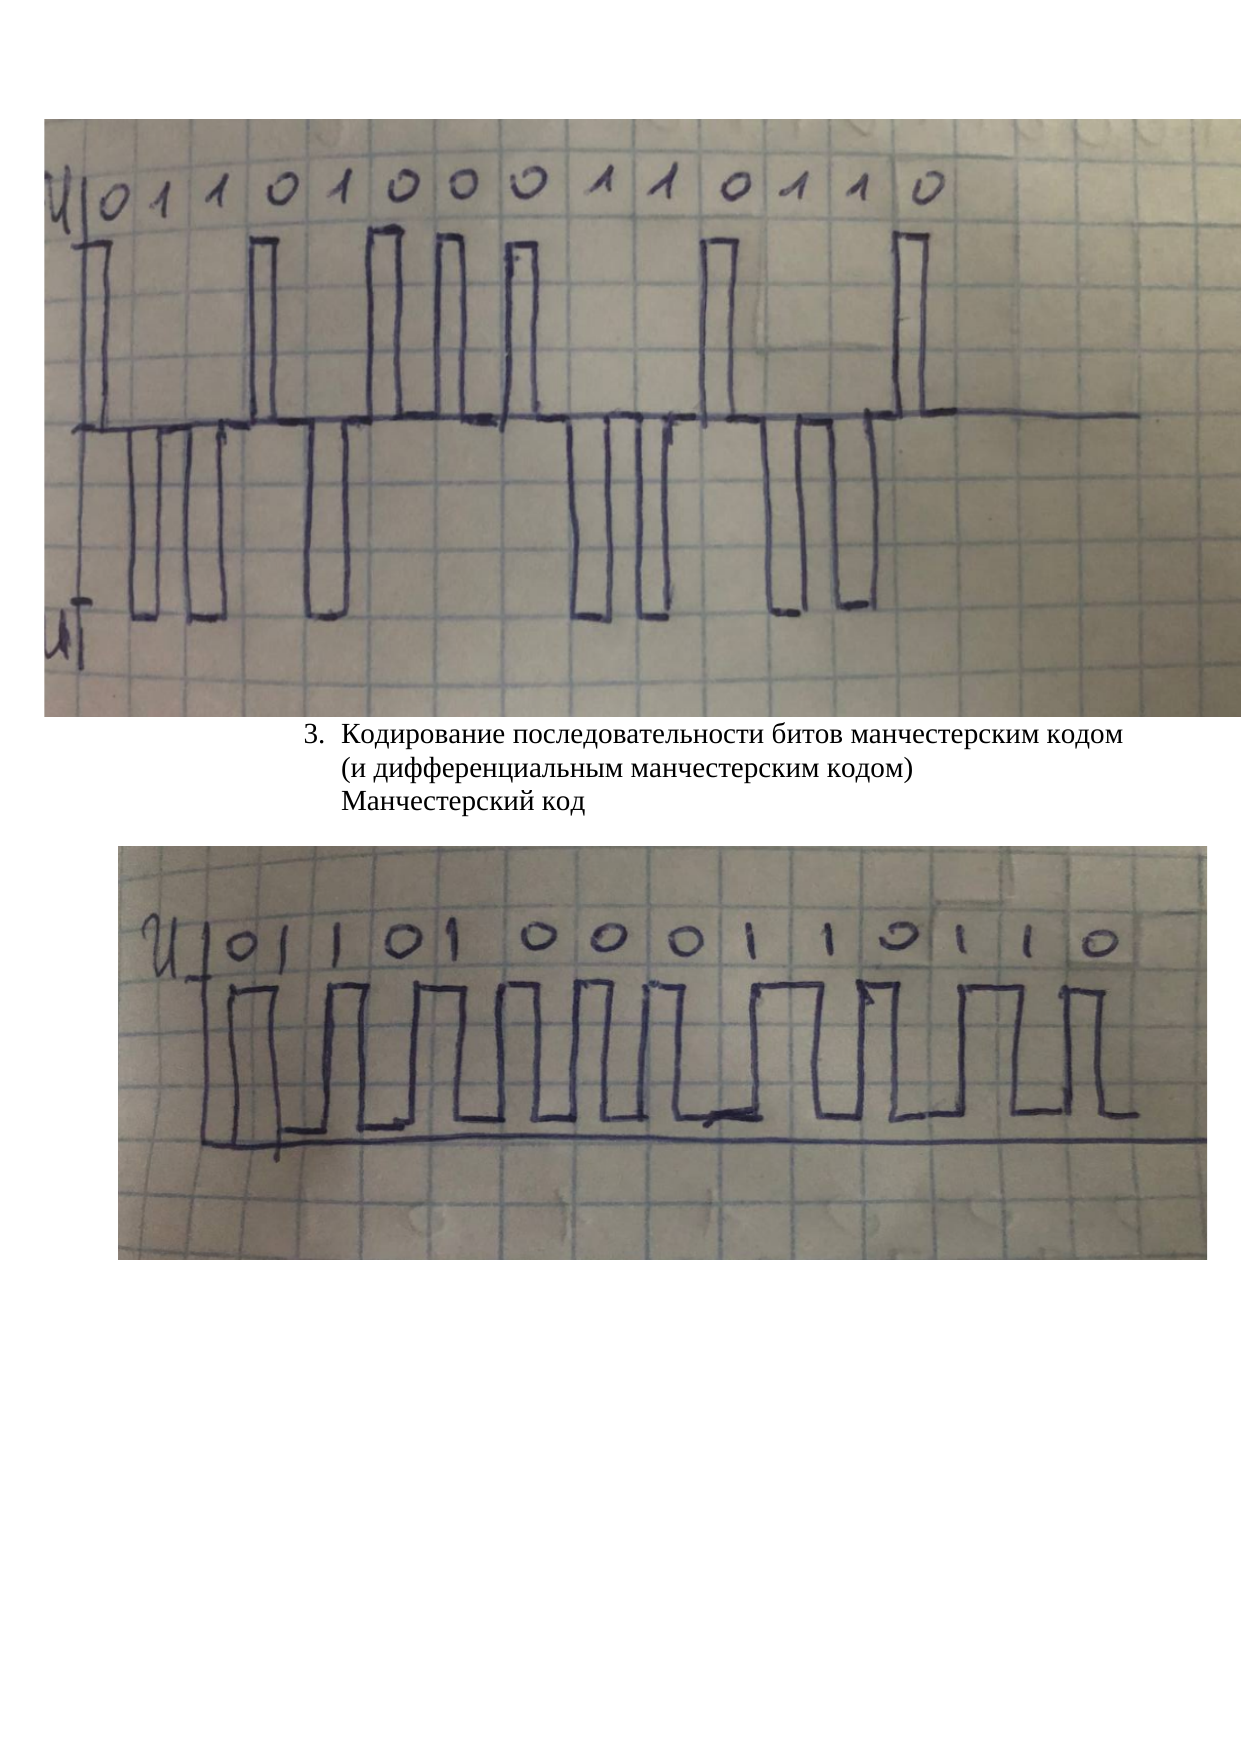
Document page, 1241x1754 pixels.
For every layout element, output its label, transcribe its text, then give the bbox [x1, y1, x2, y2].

list Кодирование последовательности битов манчестерским кодом (и дифференциальным манчестерским кодом) Манчестерский код [303, 717, 1152, 846]
picture [118, 846, 1208, 1260]
picture [44, 119, 1241, 717]
